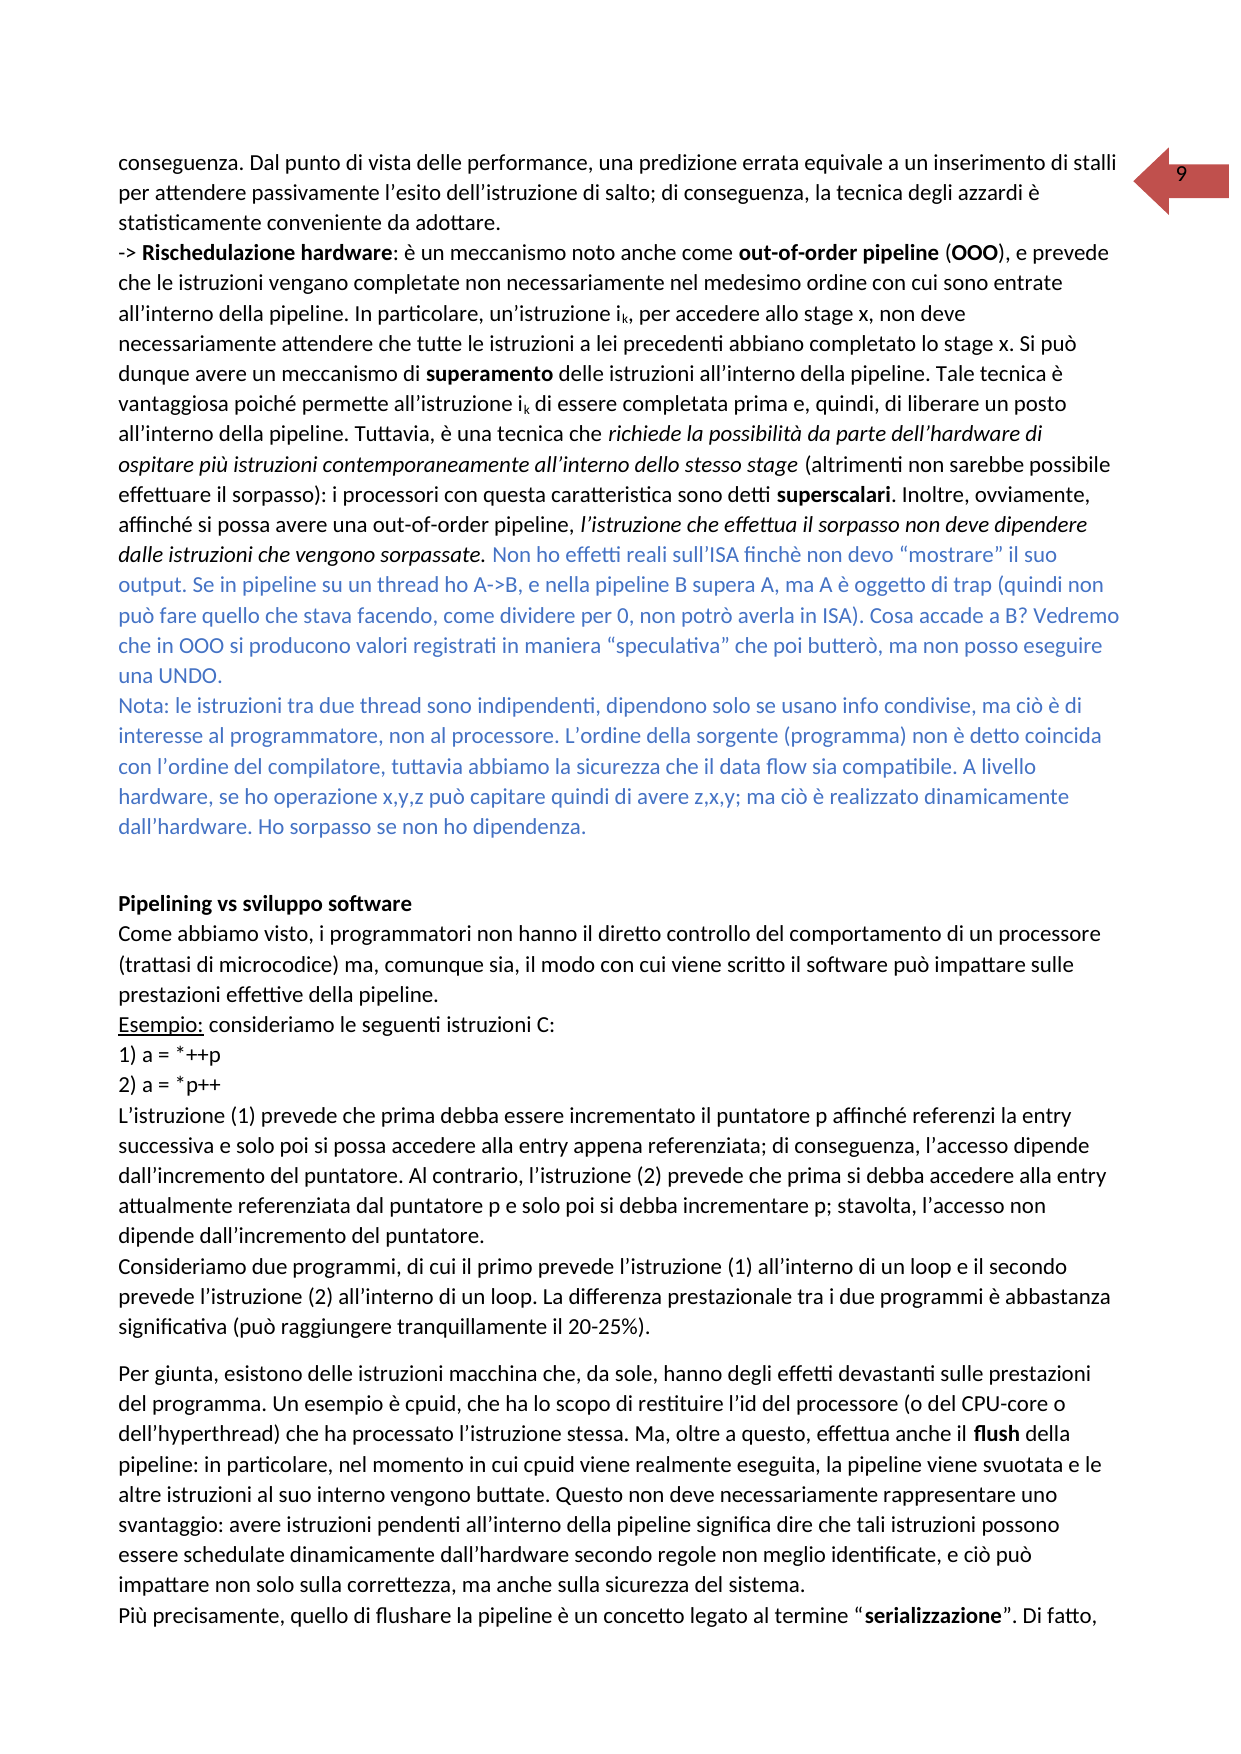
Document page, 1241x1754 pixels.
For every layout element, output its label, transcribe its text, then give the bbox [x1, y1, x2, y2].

text Pipelining vs sviluppo software Come abbiamo visto, i programmatori non hanno il diretto controllo del comportamento di un processore (trattasi di microcodice) ma, comunque sia, il modo con cui viene scritto il software può impattare sulle prestazioni effettive della pipeline. Esempio: consideriamo le seguenti istruzioni C: 1) a = *++p 2) a = *p++ L’istruzione (1) prevede che prima debba essere incrementato il puntatore p affinché referenzi la entry successiva e solo poi si possa accedere alla entry appena referenziata; di conseguenza, l’accesso dipende dall’incremento del puntatore. Al contrario, l’istruzione (2) prevede che prima si debba accedere alla entry attualmente referenziata dal puntatore p e solo poi si debba incrementare p; stavolta, l’accesso non dipende dall’incremento del puntatore. Consideriamo due programmi, di cui il primo prevede l’istruzione (1) all’interno di un loop e il secondo prevede l’istruzione (2) all’interno di un loop. La differenza prestazionale tra i due programmi è abbastanza significativa (può raggiungere tranquillamente il 20-25%). [118, 859, 1122, 1340]
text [118, 1359, 1122, 1629]
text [118, 148, 1122, 840]
